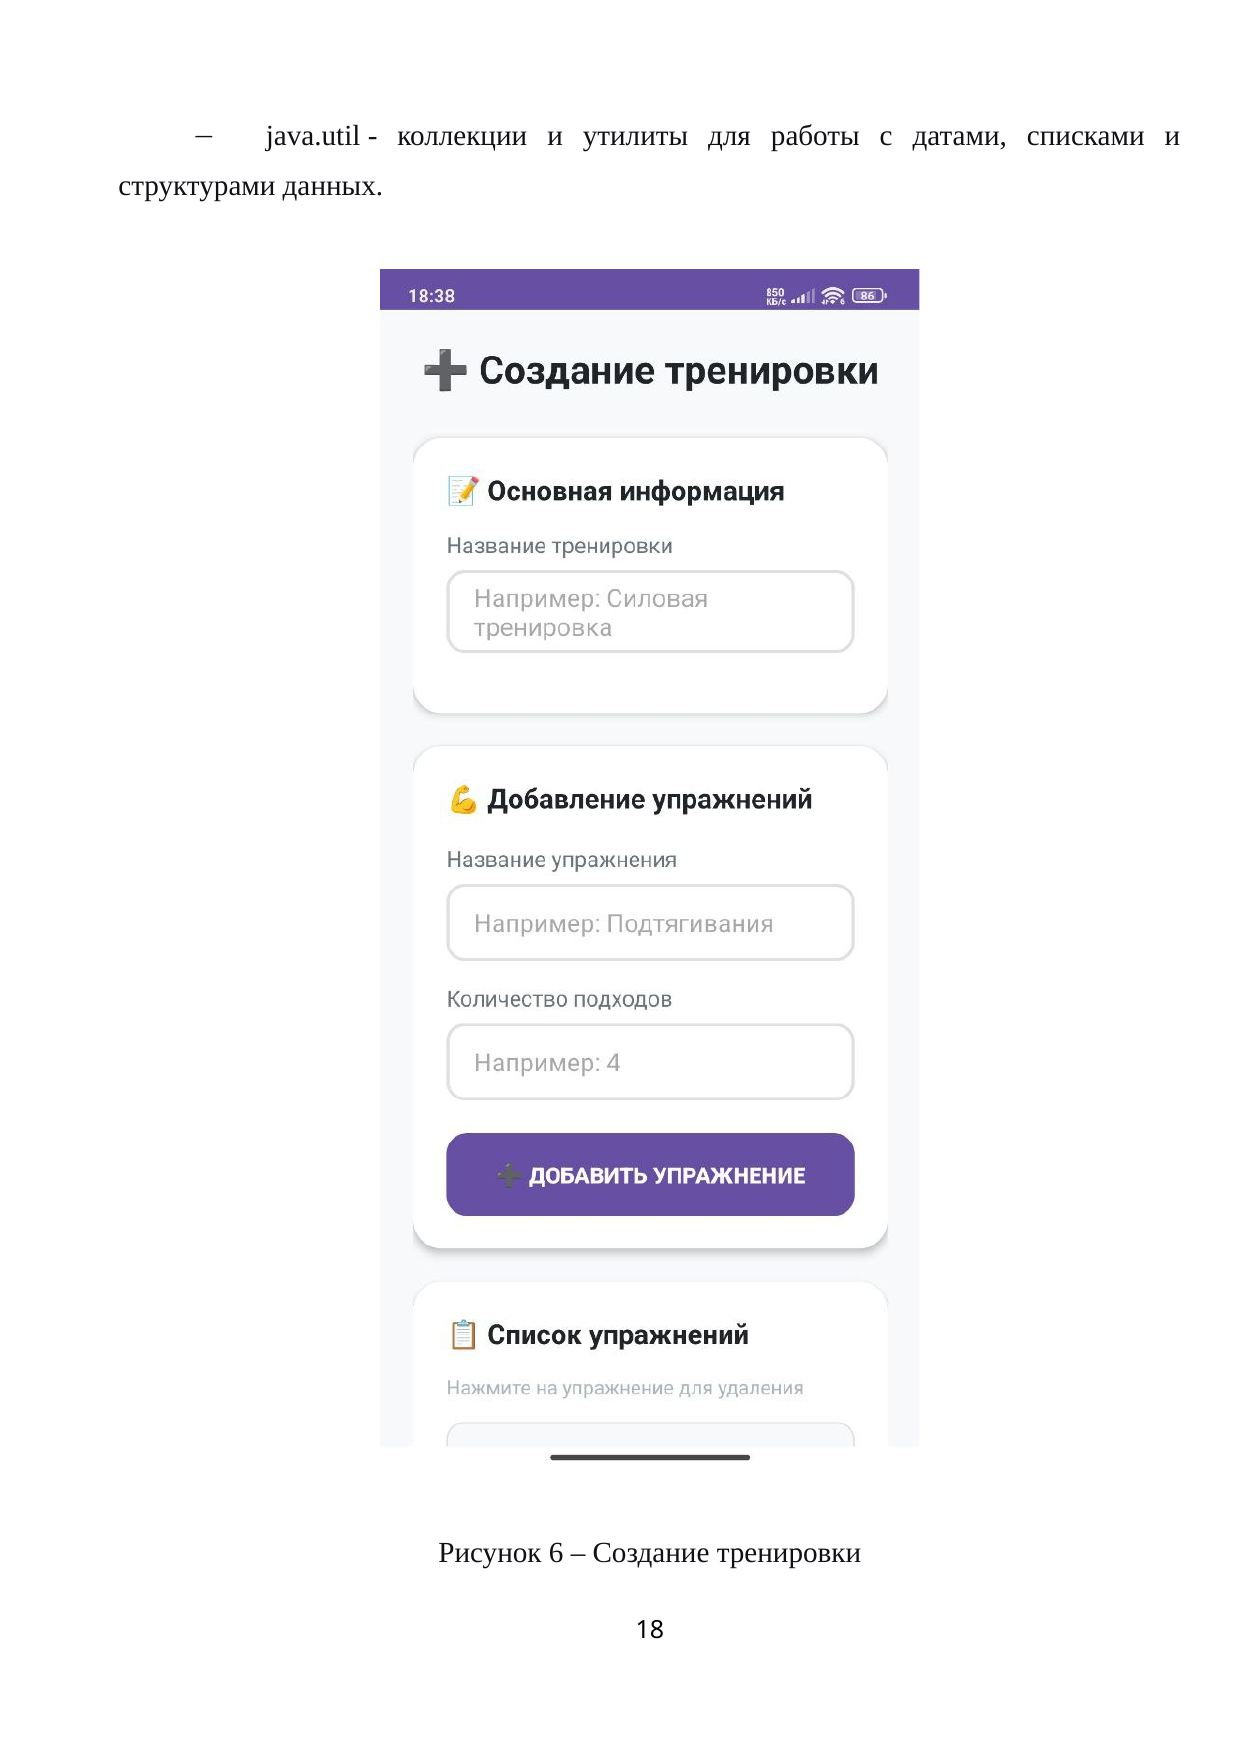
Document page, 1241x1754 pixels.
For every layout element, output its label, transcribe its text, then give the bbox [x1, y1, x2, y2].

picture [380, 269, 920, 1468]
text Рисунок 6 – Создание тренировки [118, 1535, 1181, 1568]
list java.util - коллекции и утилиты для работы с датами, списками и структурами данных. [118, 118, 1181, 202]
